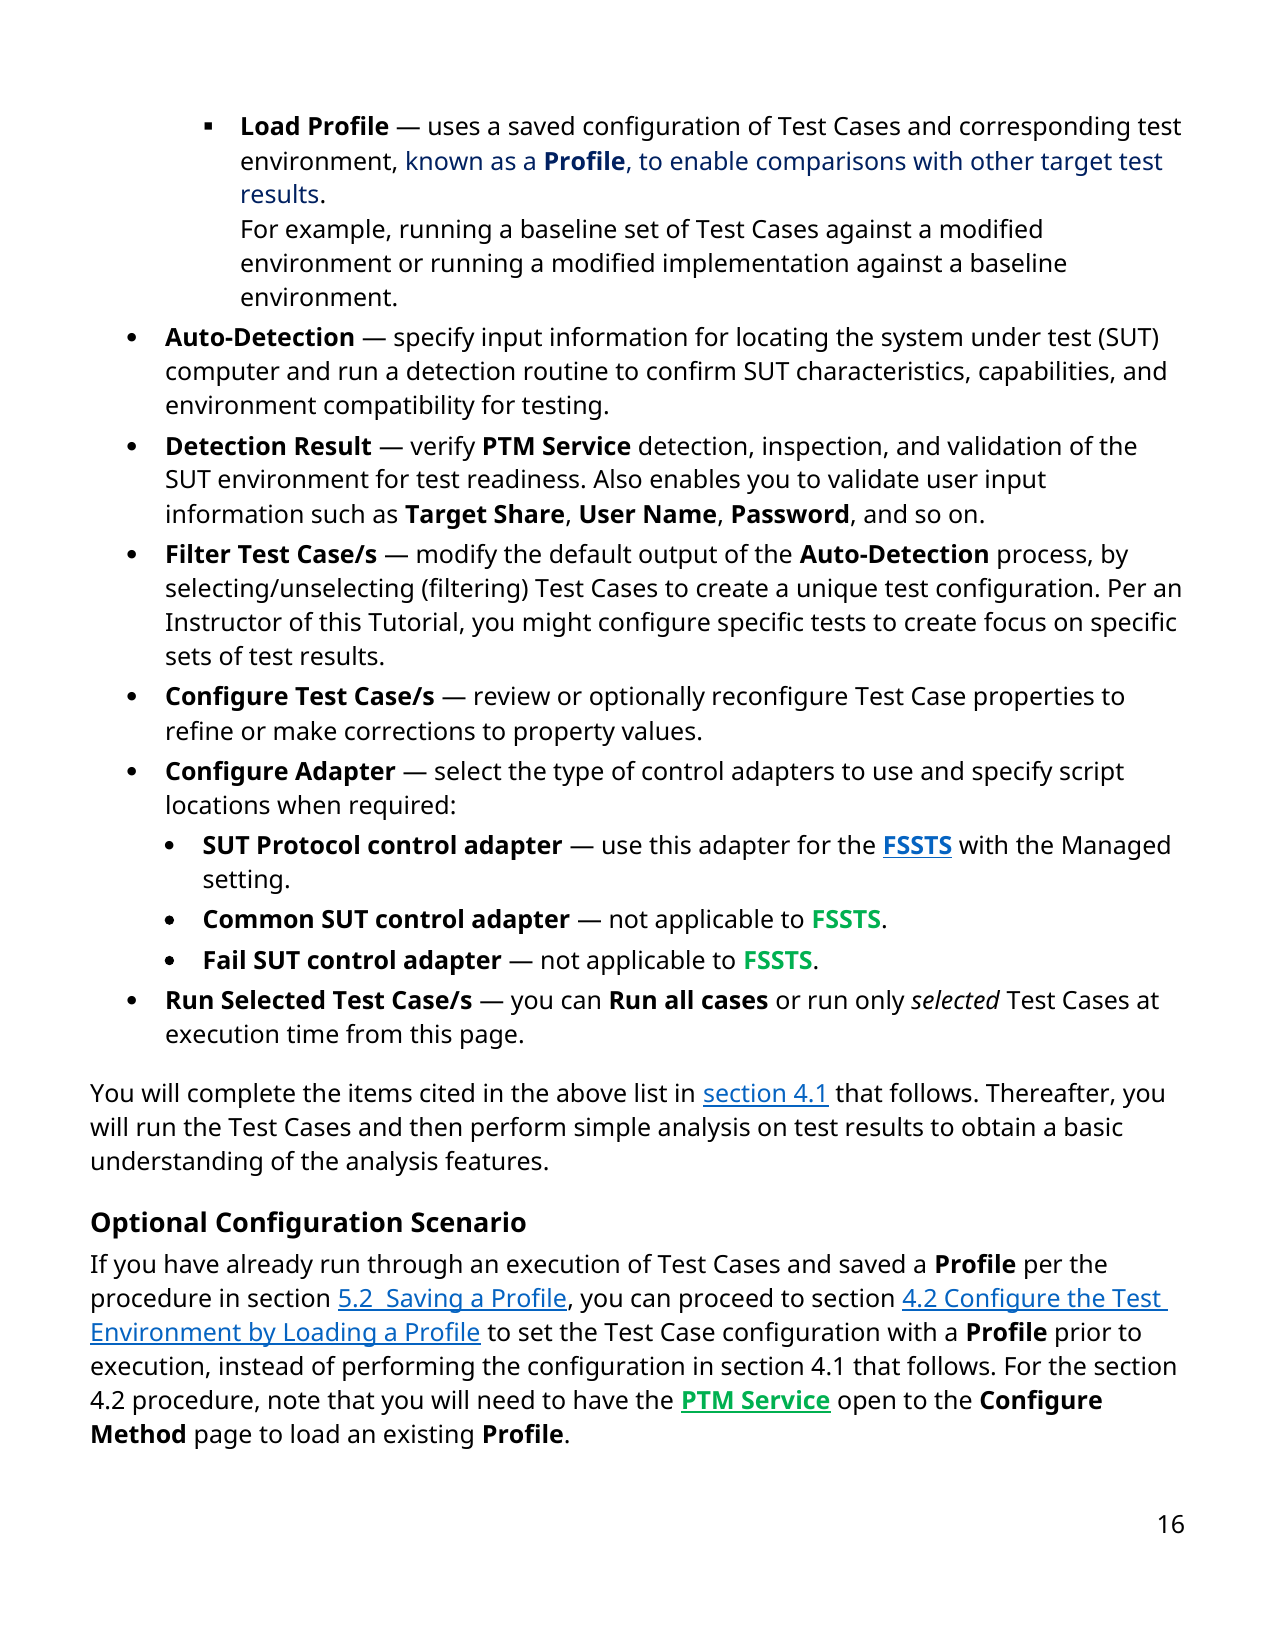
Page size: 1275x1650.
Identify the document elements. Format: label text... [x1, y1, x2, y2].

list Common SUT control adapter — not applicable to FSSTS. [165, 902, 1185, 936]
text You will complete the items cited in the above list in section 4.1 that follows. Thereafter, you will run the Test Cases and then perform simple analysis on test results to obtain a basic understanding of the analysis features. [90, 1076, 1185, 1178]
list Load Profile — uses a saved configuration of Test Cases and corresponding test environment, known as a Profile, to enable comparisons with other target test results. [202, 109, 1185, 211]
list Fail SUT control adapter — not applicable to FSSTS. [165, 942, 1185, 977]
list For example, running a baseline set of Test Cases against a modified environment or running a modified implementation against a baseline environment. [240, 211, 1185, 313]
list Auto-Detection — specify input information for locating the system under test (SUT) computer and run a detection routine to confirm SUT characteristics, capabilities, and environment compatibility for testing. [127, 320, 1185, 422]
list Configure Test Case/s — review or optionally reconfigure Test Case properties to refine or make corrections to property values. [127, 679, 1185, 747]
list Detection Result — verify PTM Service detection, inspection, and validation of the SUT environment for test readiness. Also enables you to validate user input information such as Target Share, User Name, Password, and so on. [127, 428, 1185, 530]
text If you have already run through an execution of Test Cases and saved a Profile per the procedure in section 5.2 Saving a Profile, you can proceed to section 4.2 Configure the Test Environment by Loading a Profile to set the Test Case configuration with a Profile prior to execution, instead of performing the configuration in section 4.1 that follows. For the section 4.2 procedure, note that you will need to have the PTM Service open to the Configure Method page to load an existing Profile. [90, 1246, 1185, 1451]
list Filter Test Case/s — modify the default output of the Auto-Detection process, by selecting/unselecting (filtering) Test Cases to create a unique test configuration. Per an Instructor of this Tutorial, you might configure specific tests to create focus on specific sets of test results. [127, 537, 1185, 673]
list Configure Adapter — select the type of control adapters to use and specify script locations when required: [127, 753, 1185, 822]
list SUT Protocol control adapter — use this adapter for the FSSTS with the Managed setting. [165, 828, 1185, 896]
list Run Selected Test Case/s — you can Run all cases or run only selected Test Cases at execution time from this page. [127, 983, 1185, 1051]
text Optional Configuration Scenario [90, 1203, 1185, 1240]
